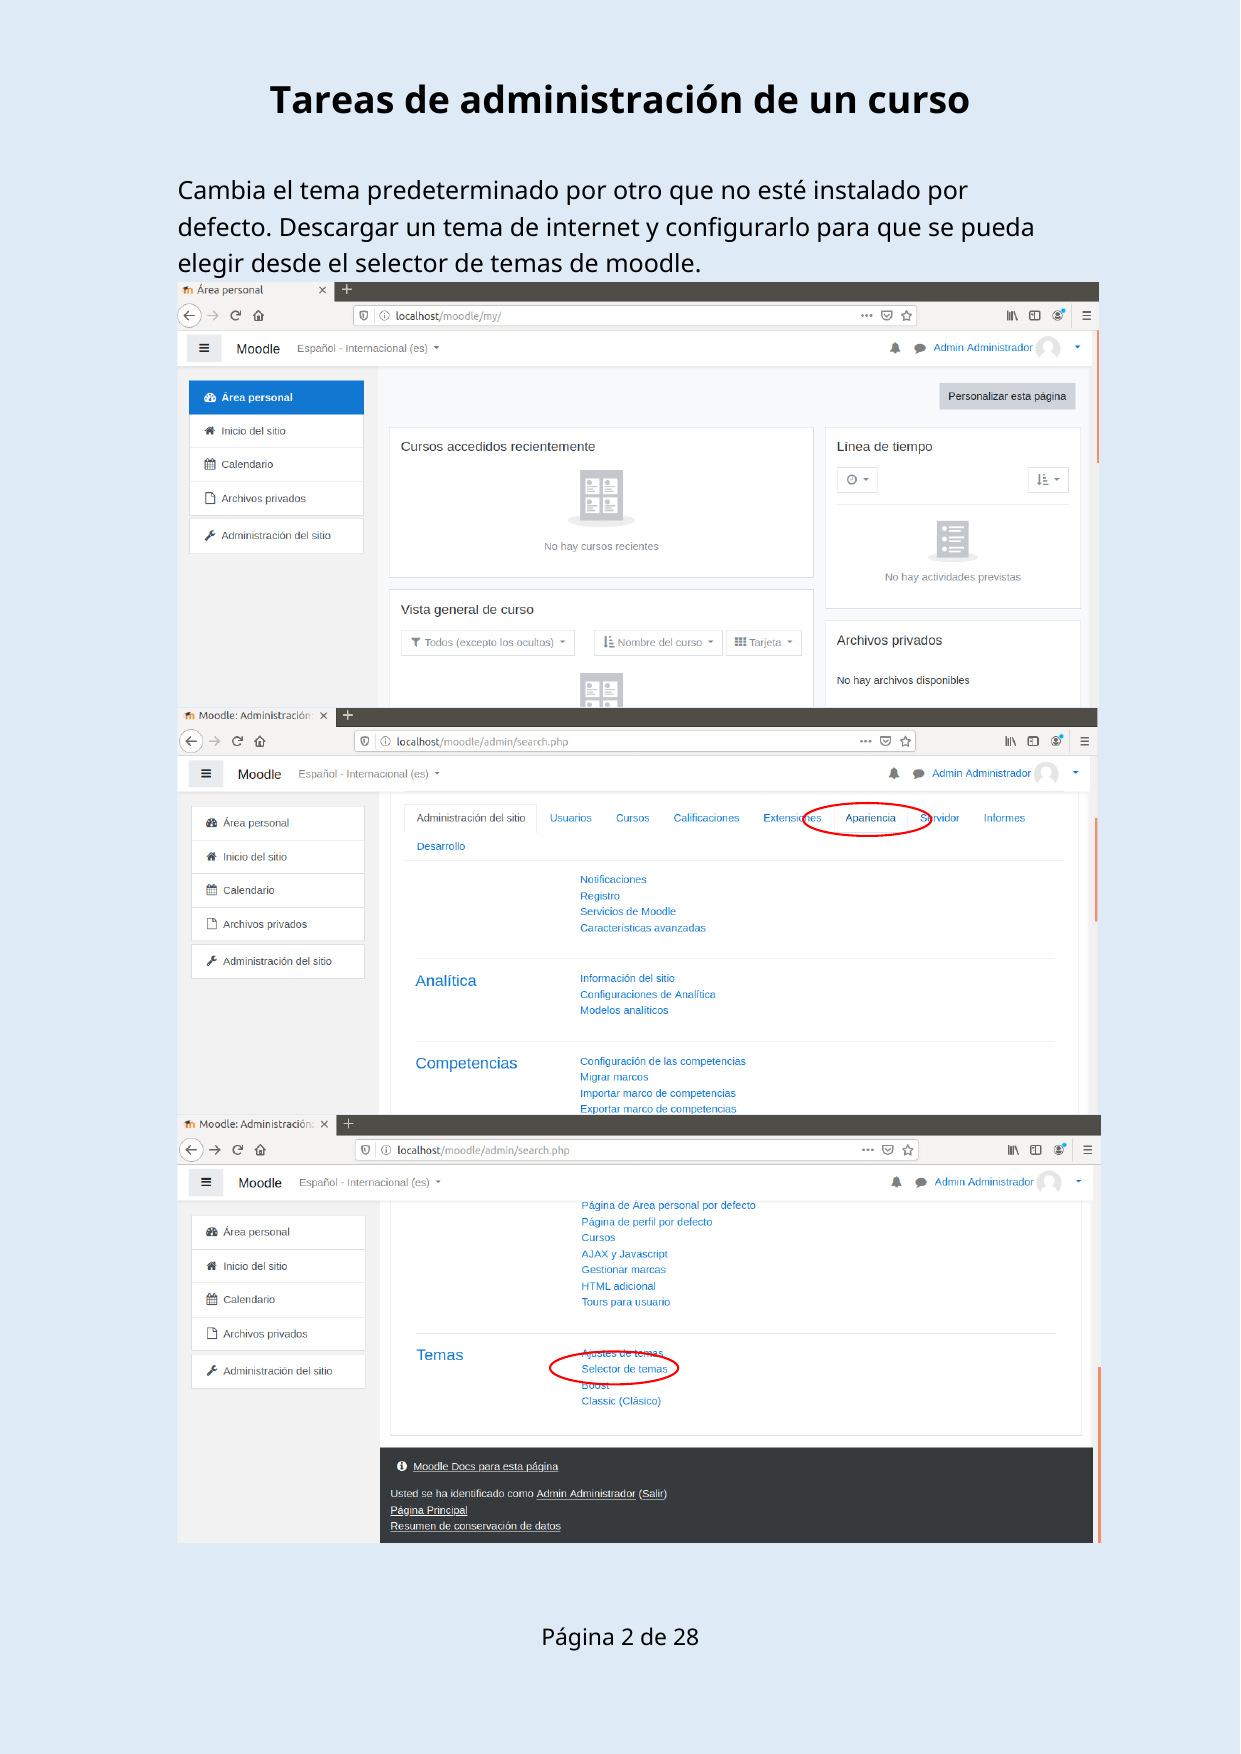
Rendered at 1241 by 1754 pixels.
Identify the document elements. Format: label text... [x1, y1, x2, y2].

picture [177, 708, 1098, 1114]
picture [177, 282, 1099, 707]
subtitle Cambia el tema predeterminado por otro que no esté instalado por defecto. Descargar un tema de internet y configurarlo para que se pueda elegir desde el selector de temas de moodle. [177, 173, 1063, 280]
picture [177, 1115, 1101, 1543]
